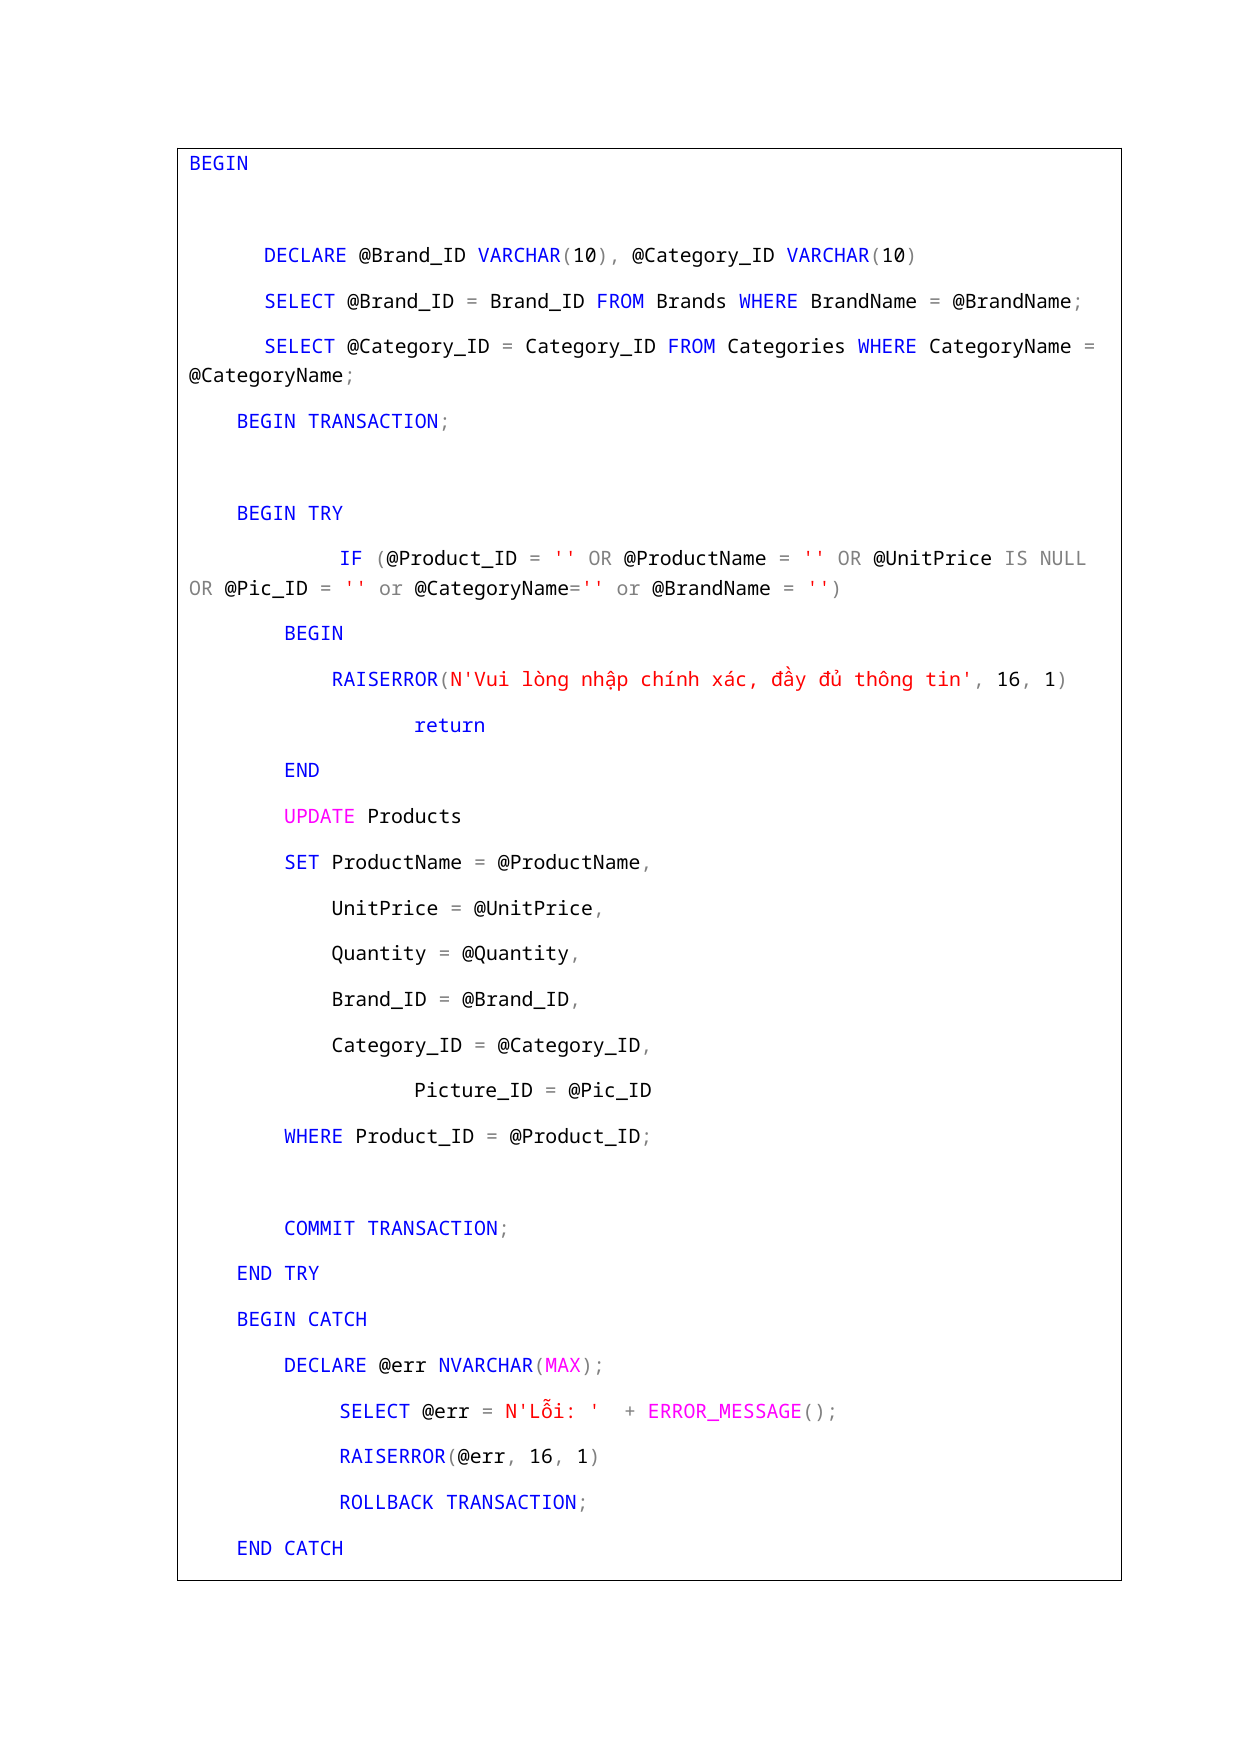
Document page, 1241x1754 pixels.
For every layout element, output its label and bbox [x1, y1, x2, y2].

table_header [178, 149, 1121, 1580]
